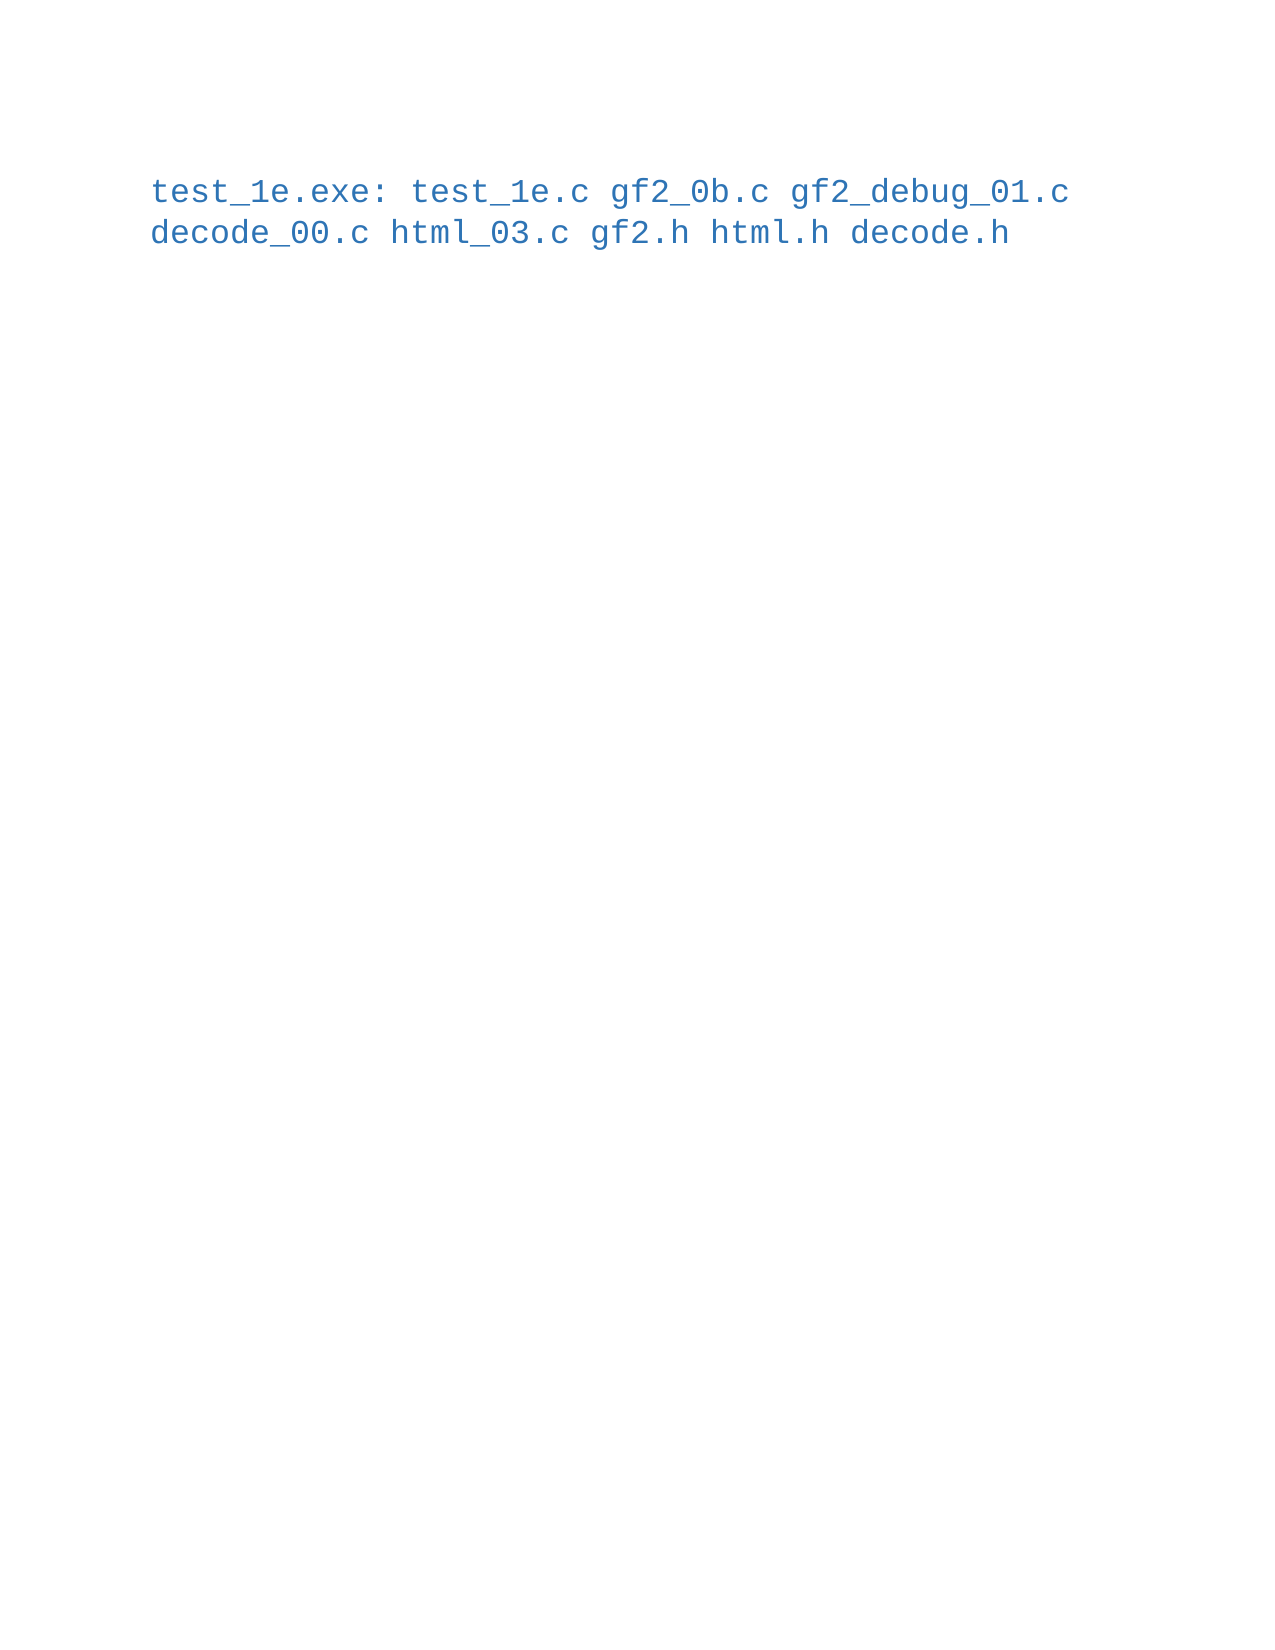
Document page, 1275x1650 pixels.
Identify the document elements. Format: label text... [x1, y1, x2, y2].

subtitle test_1e.exe: test_1e.c gf2_0b.c gf2_debug_01.c decode_00.c html_03.c gf2.h html.h decode.h [150, 175, 1125, 254]
